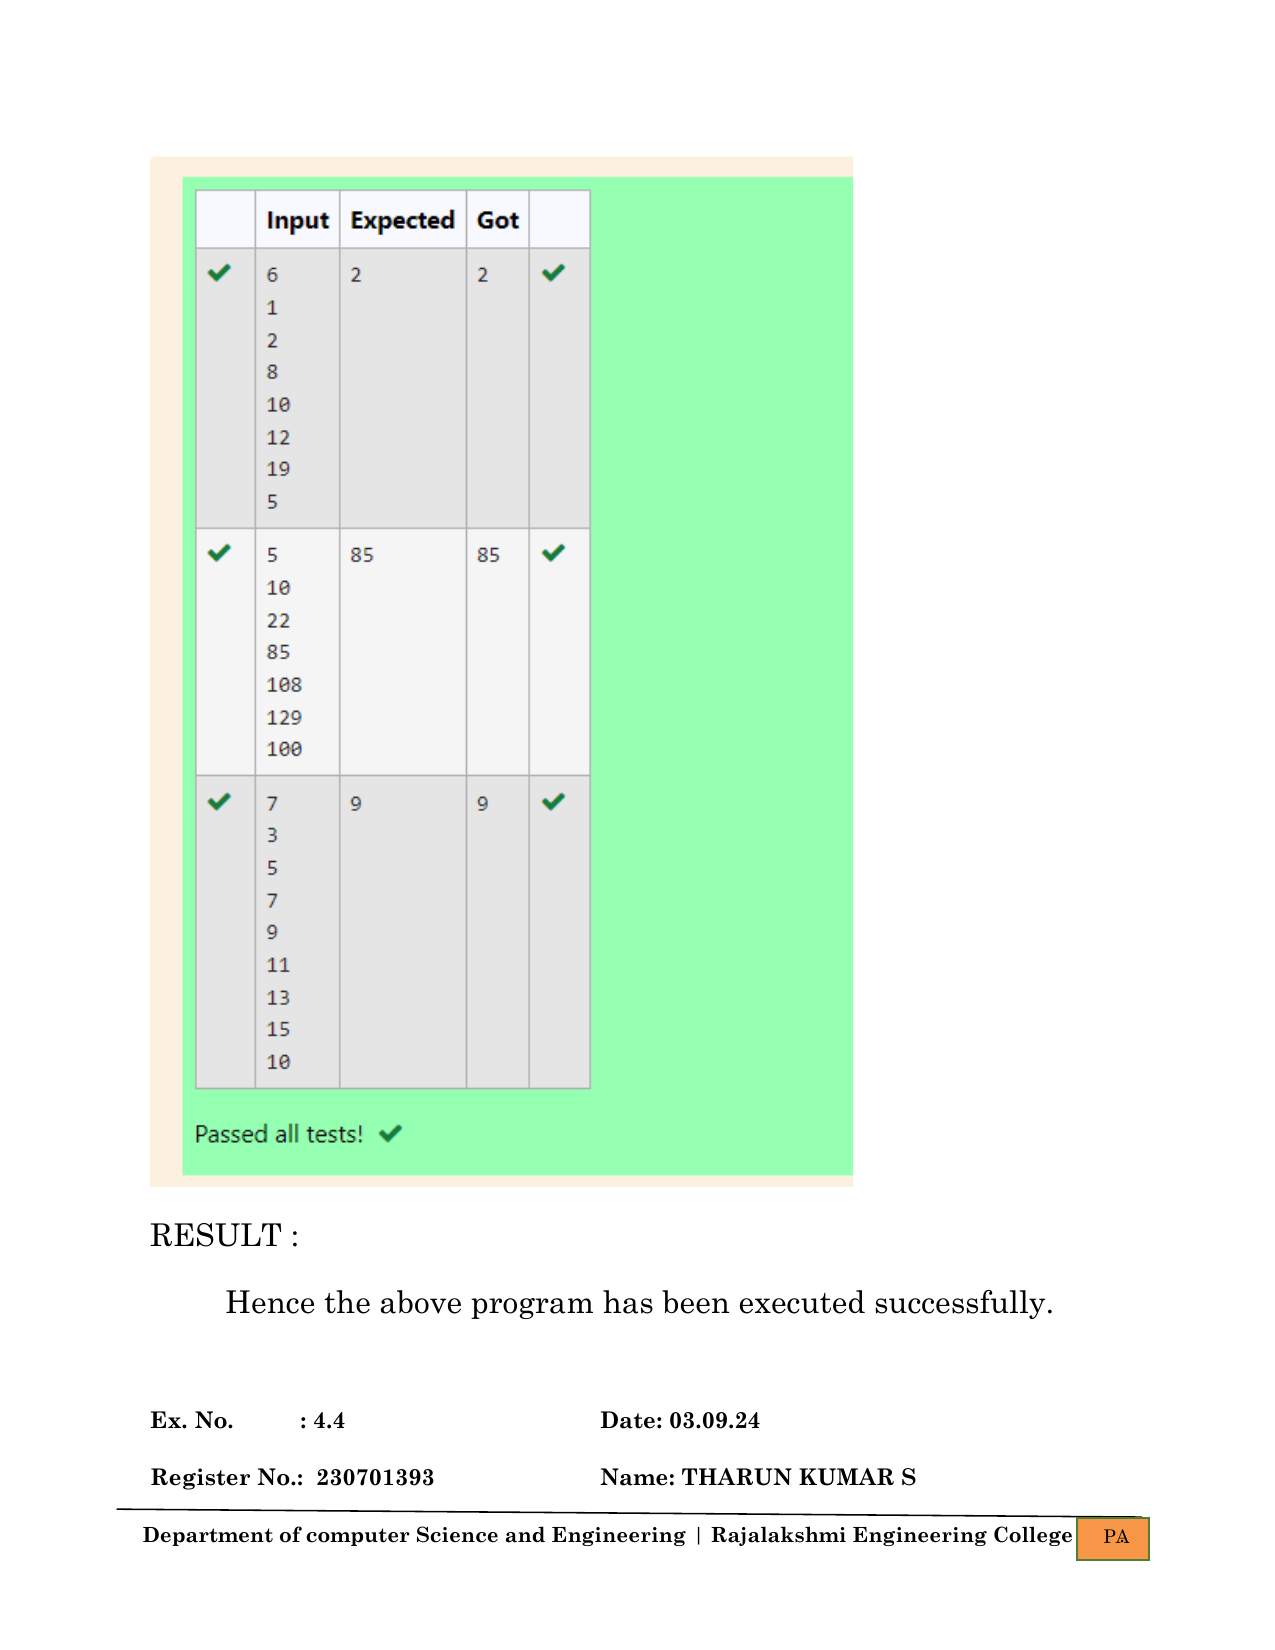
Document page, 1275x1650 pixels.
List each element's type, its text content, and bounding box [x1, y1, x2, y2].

text RESULT : [150, 1216, 1125, 1253]
text Hence the above program has been executed successfully. [150, 1282, 1125, 1320]
text Ex. No. : 4.4 Date: 03.09.24 [150, 1406, 1125, 1434]
text Register No.: 230701393 Name: THARUN KUMAR S [150, 1463, 1125, 1490]
picture [150, 150, 854, 1187]
